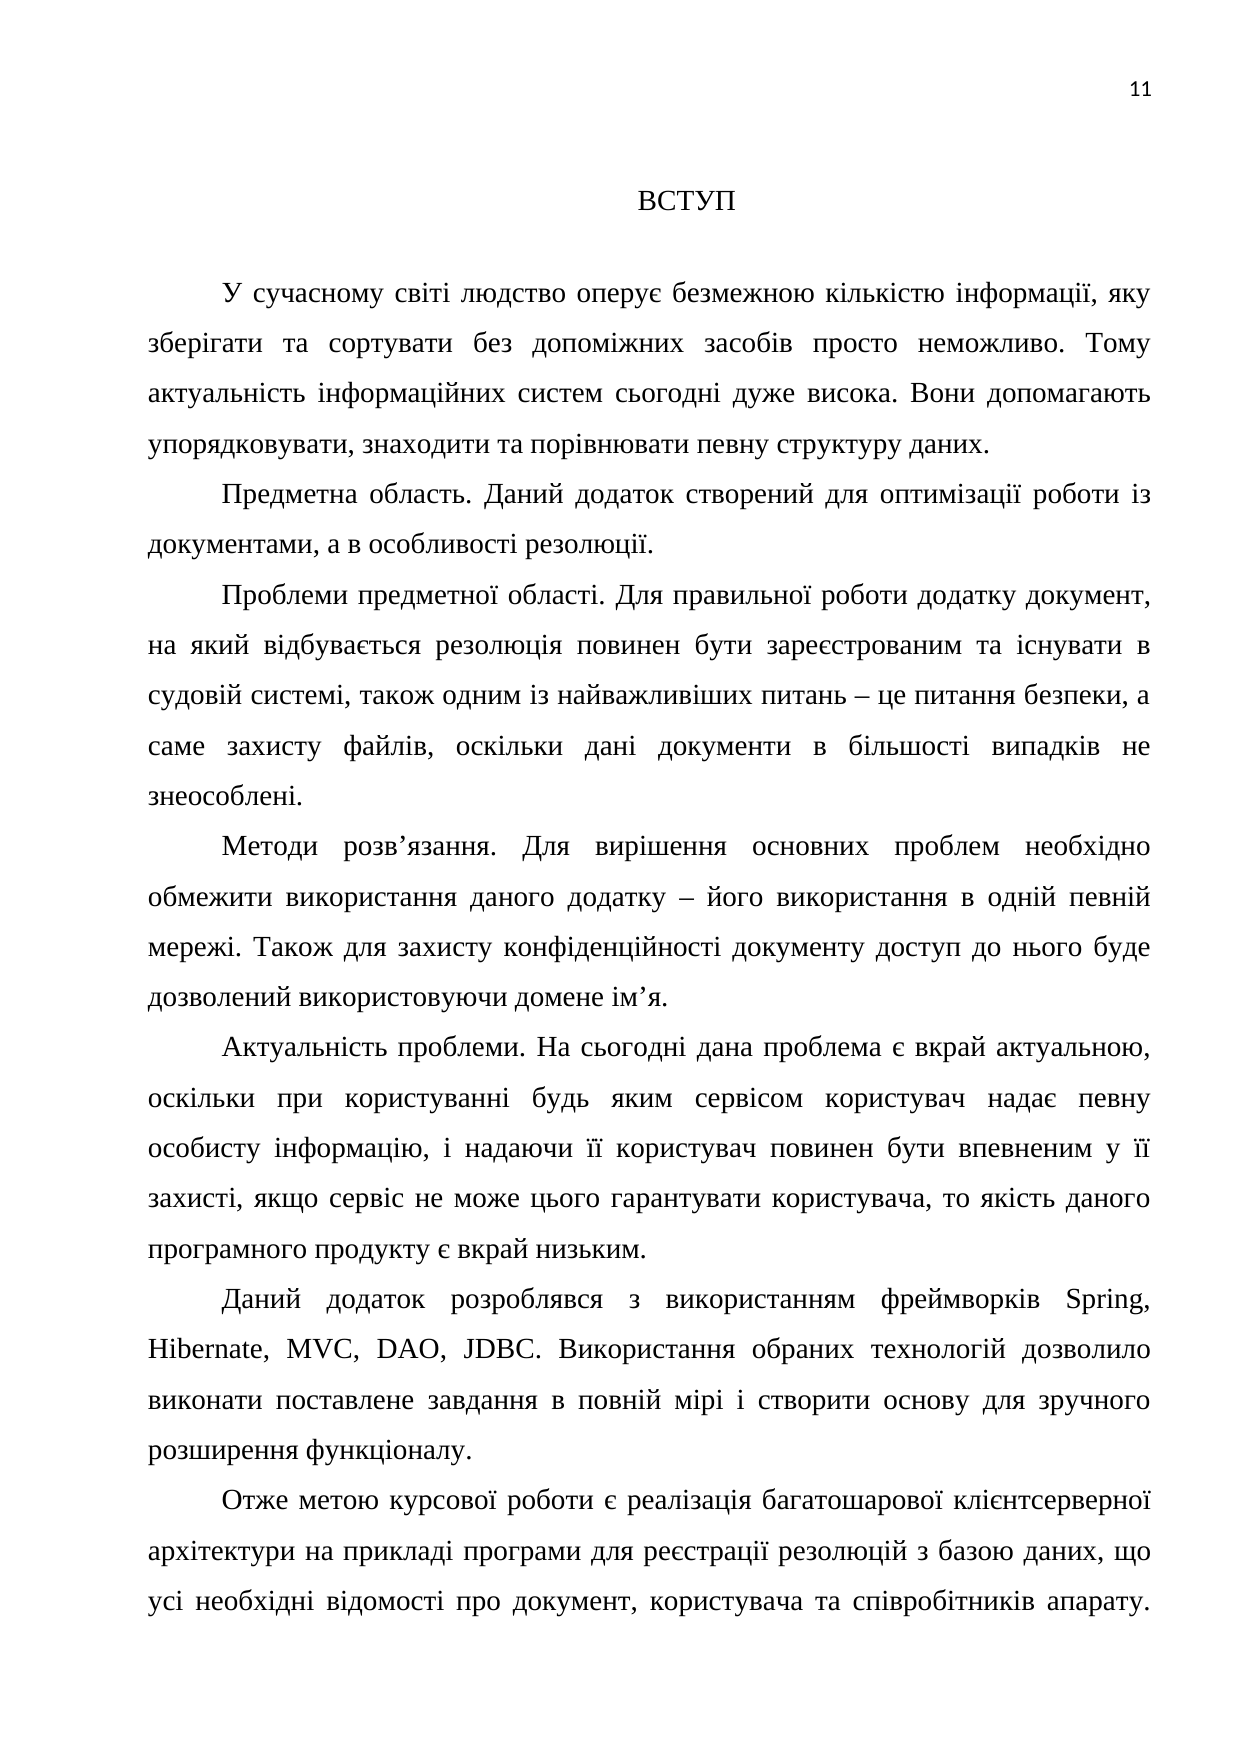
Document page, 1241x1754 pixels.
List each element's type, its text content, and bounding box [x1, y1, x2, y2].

text Методи розв’язання. Для вирішення основних проблем необхідно обмежити використання даного додатку – його використання в одній певній мережі. Також для захисту конфіденційності документу доступ до нього буде дозволений використовуючи домене ім’я. [148, 828, 1152, 1013]
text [148, 1482, 1152, 1617]
text Даний додаток розроблявся з використанням фреймворків Spring, Hibernate, MVC, DAO, JDBC. Використання обраних технологій дозволило виконати поставлене завдання в повній мірі і створити основу для зручного розширення функціоналу. [148, 1281, 1152, 1466]
text ВСТУП [148, 183, 1152, 216]
text У сучасному світі людство оперує безмежною кількістю інформації, яку зберігати та сортувати без допоміжних засобів просто неможливо. Тому актуальність інформаційних систем сьогодні дуже висока. Вони допомагають упорядковувати, знаходити та порівнювати певну структуру даних. [148, 275, 1152, 459]
text Проблеми предметної області. Для правильної роботи додатку документ, на який відбувається резолюція повинен бути зареєстрованим та існувати в судовій системі, також одним із найважливіших питань – це питання безпеки, а саме захисту файлів, оскільки дані документи в більшості випадків не знеособлені. [148, 577, 1152, 812]
text Актуальність проблеми. На сьогодні дана проблема є вкрай актуальною, оскільки при користуванні будь яким сервісом користувач надає певну особисту інформацію, і надаючи її користувач повинен бути впевненим у її захисті, якщо сервіс не може цього гарантувати користувача, то якість даного програмного продукту є вкрай низьким. [148, 1029, 1152, 1264]
text Предметна область. Даний додаток створений для оптимізації роботи із документами, а в особливості резолюції. [148, 476, 1152, 560]
